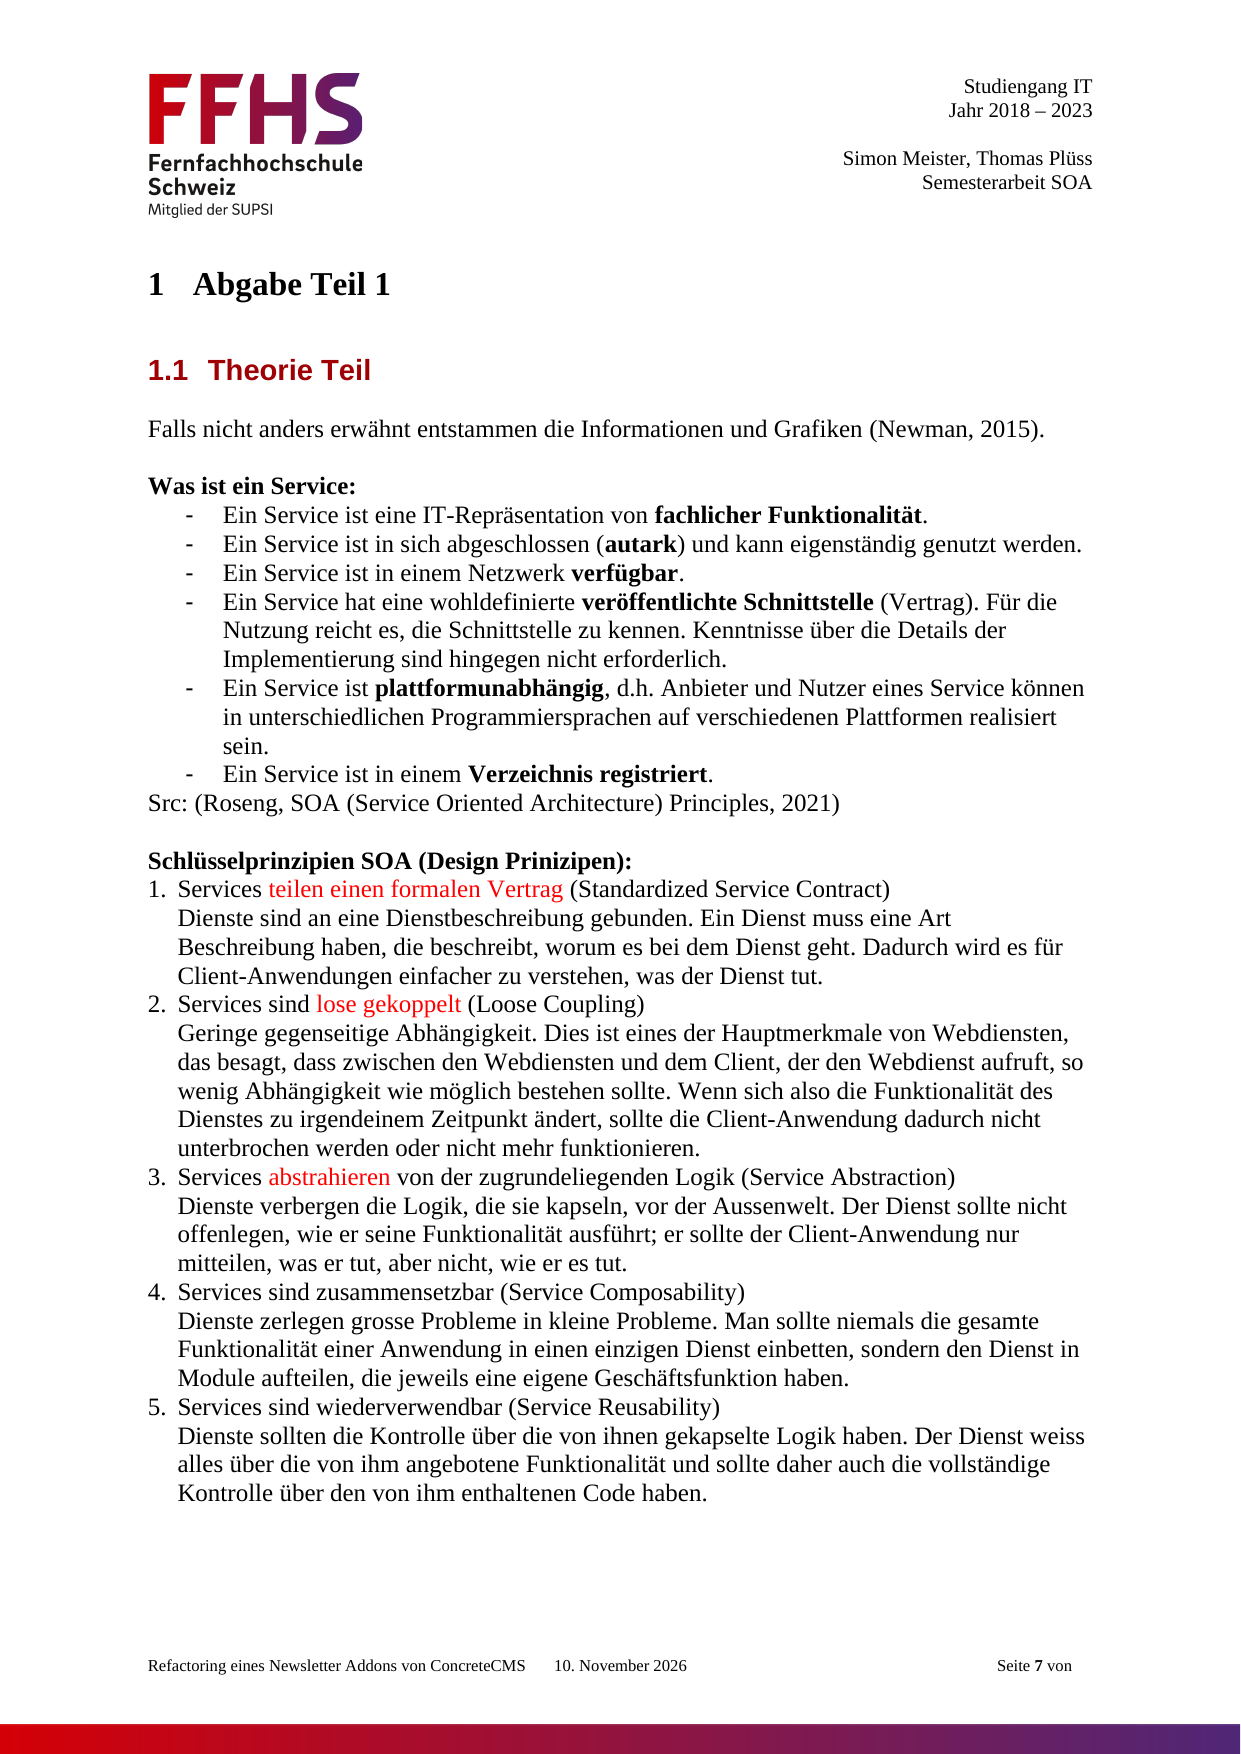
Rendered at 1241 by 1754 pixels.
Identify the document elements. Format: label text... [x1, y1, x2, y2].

list Dienste zerlegen grosse Probleme in kleine Probleme. Man sollte niemals die gesamte Funktionalität einer Anwendung in einen einzigen Dienst einbetten, sondern den Dienst in Module aufteilen, die jeweils eine eigene Geschäftsfunktion haben. [177, 1306, 1092, 1392]
subtitle Abgabe Teil 1 [148, 264, 1092, 303]
list Ein Service hat eine wohldefinierte veröffentlichte Schnittstelle (Vertrag). Für die Nutzung reicht es, die Schnittstelle zu kennen. Kenntnisse über die Details der Implementierung sind hingegen nicht erforderlich. [185, 587, 1092, 673]
list Ein Service ist in einem Verzeichnis registriert. [185, 759, 1092, 788]
text Dienste verbergen die Logik, die sie kapseln, vor der Aussenwelt. Der Dienst sollte nicht offenlegen, wie er seine Funktionalität ausführt; er sollte der Client-Anwendung nur mitteilen, was er tut, aber nicht, wie er es tut. [177, 1191, 1092, 1277]
text Was ist ein Service: [148, 471, 1092, 500]
text Src: [148, 788, 1092, 817]
list Ein Service ist in einem Netzwerk verfügbar. [185, 558, 1092, 587]
list Services sind wiederverwendbar (Service Reusability) [148, 1392, 1092, 1421]
text Dienste sind an eine Dienstbeschreibung gebunden. Ein Dienst muss eine Art Beschreibung haben, die beschreibt, worum es bei dem Dienst geht. Dadurch wird es für Client-Anwendungen einfacher zu verstehen, was der Dienst tut. [177, 903, 1092, 989]
text Falls nicht anders erwähnt entstammen die Informationen und Grafiken . [148, 414, 1092, 443]
list Services sind lose gekoppelt (Loose Coupling) [148, 989, 1092, 1018]
list Services abstrahieren von der zugrundeliegenden Logik (Service Abstraction) [148, 1162, 1092, 1191]
list Services sind zusammensetzbar (Service Composability) [148, 1277, 1092, 1306]
text Dienste sollten die Kontrolle über die von ihnen gekapselte Logik haben. Der Dienst weiss alles über die von ihm angebotene Funktionalität und sollte daher auch die vollständige Kontrolle über den von ihm enthaltenen Code haben. [177, 1421, 1092, 1507]
text Geringe gegenseitige Abhängigkeit. Dies ist eines der Hauptmerkmale von Webdiensten, das besagt, dass zwischen den Webdiensten und dem Client, der den Webdienst aufruft, so wenig Abhängigkeit wie möglich bestehen sollte. Wenn sich also die Funktionalität des Dienstes zu irgendeinem Zeitpunkt ändert, sollte die Client-Anwendung dadurch nicht unterbrochen werden oder nicht mehr funktionieren. [177, 1018, 1092, 1162]
list Ein Service ist eine IT-Repräsentation von fachlicher Funktionalität. [185, 500, 1092, 529]
text Schlüsselprinzipien SOA (Design Prinizipen): [148, 846, 1092, 874]
picture [0, 1724, 1241, 1754]
list Ein Service ist in sich abgeschlossen (autark) und kann eigenständig genutzt werden. [185, 529, 1092, 558]
subtitle Theorie Teil [148, 353, 1092, 386]
list Services teilen einen formalen Vertrag (Standardized Service Contract) [148, 874, 1092, 903]
list Ein Service ist plattformunabhängig, d.h. Anbieter und Nutzer eines Service können in unterschiedlichen Programmiersprachen auf verschiedenen Plattformen realisiert sein. [185, 673, 1092, 759]
picture [148, 73, 363, 218]
